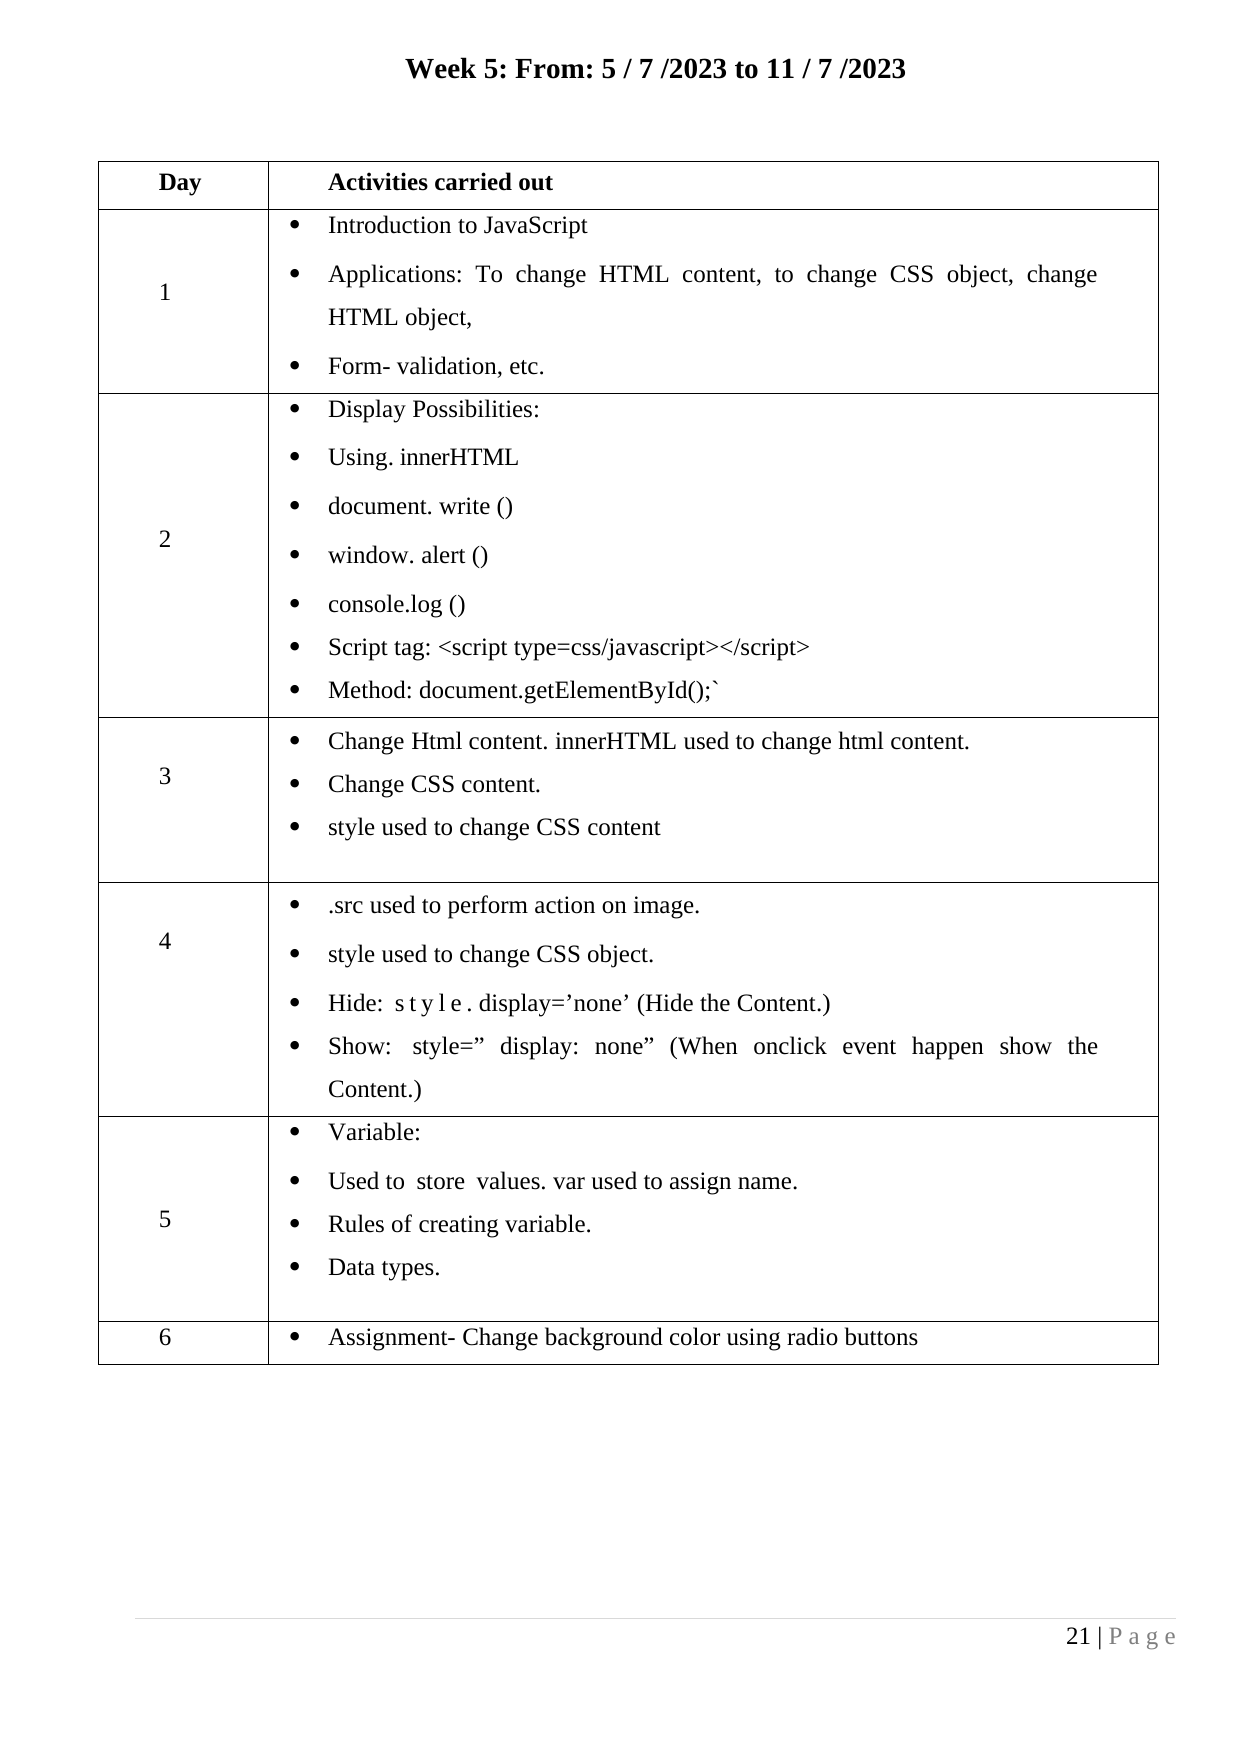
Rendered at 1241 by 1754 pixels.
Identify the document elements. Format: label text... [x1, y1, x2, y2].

table_cell Display Possibilities: Using. innerHTML document. write () window. alert () console.log () Script tag: <script type=css/javascript></script> Method: document.getElementById();` [269, 394, 1158, 717]
table_cell Variable: Used to store values. var used to assign name. Rules of creating variable. Data types. [269, 1117, 1158, 1321]
table_cell Change Html content. innerHTML used to change html content. Change CSS content. style used to change CSS content [269, 718, 1158, 882]
table_cell 2 [99, 394, 268, 717]
table_cell 3 [99, 718, 268, 882]
table_cell 5 [99, 1117, 268, 1321]
table_header Day [99, 162, 268, 209]
table_cell 1 [99, 210, 268, 393]
table_cell .src used to perform action on image. style used to change CSS object. Hide: style. display=’none’ (Hide the Content.) Show: style=” display: none” (When onclick event happen show the Content.) [269, 883, 1158, 1116]
table_cell Introduction to JavaScript Applications: To change HTML content, to change CSS object, change HTML object, Form- validation, etc. [269, 210, 1158, 393]
table_header Activities carried out [269, 162, 1158, 209]
table_cell Assignment- Change background color using radio buttons [269, 1322, 1158, 1363]
table_cell 6 [99, 1322, 268, 1363]
subtitle Week 5: From: 5 / 7 /2023 to 11 / 7 /2023 [194, 52, 1117, 85]
table_cell 4 [99, 883, 268, 1116]
